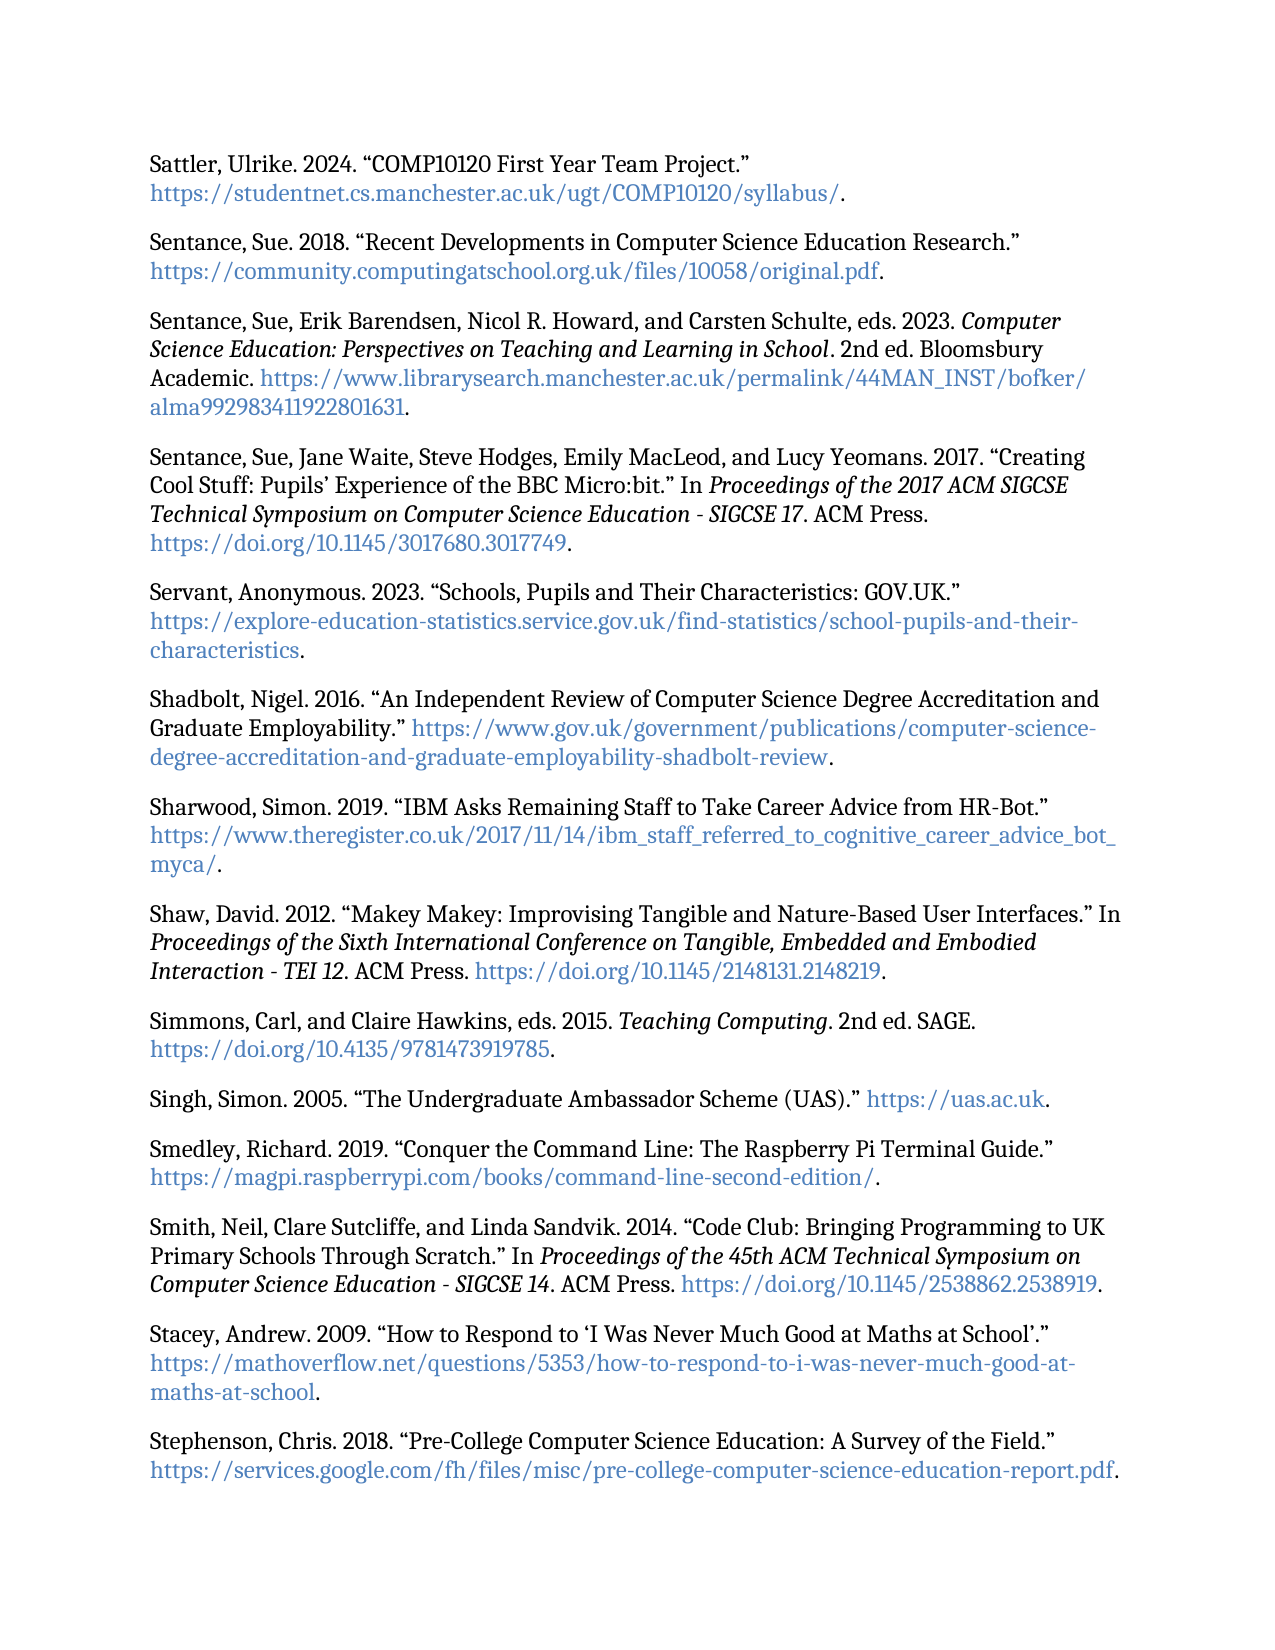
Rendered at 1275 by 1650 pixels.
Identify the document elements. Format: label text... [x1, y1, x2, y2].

text Sattler, Ulrike. 2024. “COMP10120 First Year Team Project.” https://studentnet.cs.manchester.ac.uk/ugt/COMP10120/syllabus/. [150, 150, 1125, 207]
text Simmons, Carl, and Claire Hawkins, eds. 2015. Teaching Computing. 2nd ed. SAGE. https://doi.org/10.4135/9781473919785. [150, 1007, 1125, 1064]
text Sentance, Sue. 2018. “Recent Developments in Computer Science Education Research.” https://community.computingatschool.org.uk/files/10058/original.pdf. [150, 228, 1125, 286]
text Sentance, Sue, Jane Waite, Steve Hodges, Emily MacLeod, and Lucy Yeomans. 2017. “Creating Cool Stuff: Pupils’ Experience of the BBC Micro:bit.” In Proceedings of the 2017 ACM SIGCSE Technical Symposium on Computer Science Education - SIGCSE 17. ACM Press. https://doi.org/10.1145/3017680.3017749. [150, 442, 1125, 557]
text Sharwood, Simon. 2019. “IBM Asks Remaining Staff to Take Career Advice from HR-Bot.” https://www.theregister.co.uk/2017/11/14/ibm_staff_referred_to_cognitive_career_advice_bot_myca/. [150, 792, 1125, 879]
text Smedley, Richard. 2019. “Conquer the Command Line: The Raspberry Pi Terminal Guide.” https://magpi.raspberrypi.com/books/command-line-second-edition/. [150, 1134, 1125, 1192]
text Stephenson, Chris. 2018. “Pre-College Computer Science Education: A Survey of the Field.” https://services.google.com/fh/files/misc/pre-college-computer-science-education-report.pdf. [150, 1427, 1125, 1484]
text Shaw, David. 2012. “Makey Makey: Improvising Tangible and Nature-Based User Interfaces.” In Proceedings of the Sixth International Conference on Tangible, Embedded and Embodied Interaction - TEI 12. ACM Press. https://doi.org/10.1145/2148131.2148219. [150, 899, 1125, 986]
text Singh, Simon. 2005. “The Undergraduate Ambassador Scheme (UAS).” https://uas.ac.uk. [150, 1085, 1125, 1114]
text Shadbolt, Nigel. 2016. “An Independent Review of Computer Science Degree Accreditation and Graduate Employability.” https://www.gov.uk/government/publications/computer-science-degree-accreditation-and-graduate-employability-shadbolt-review. [150, 685, 1125, 772]
text Smith, Neil, Clare Sutcliffe, and Linda Sandvik. 2014. “Code Club: Bringing Programming to UK Primary Schools Through Scratch.” In Proceedings of the 45th ACM Technical Symposium on Computer Science Education - SIGCSE 14. ACM Press. https://doi.org/10.1145/2538862.2538919. [150, 1213, 1125, 1299]
text Sentance, Sue, Erik Barendsen, Nicol R. Howard, and Carsten Schulte, eds. 2023. Computer Science Education: Perspectives on Teaching and Learning in School. 2nd ed. Bloomsbury Academic. https://www.librarysearch.manchester.ac.uk/permalink/44MAN_INST/bofker/alma992983411922801631. [150, 307, 1125, 422]
text Servant, Anonymous. 2023. “Schools, Pupils and Their Characteristics: GOV.UK.” https://explore-education-statistics.service.gov.uk/find-statistics/school-pupils-and-their-characteristics. [150, 578, 1125, 664]
text Stacey, Andrew. 2009. “How to Respond to ‘I Was Never Much Good at Maths at School’.” https://mathoverflow.net/questions/5353/how-to-respond-to-i-was-never-much-good-at-maths-at-school. [150, 1320, 1125, 1406]
